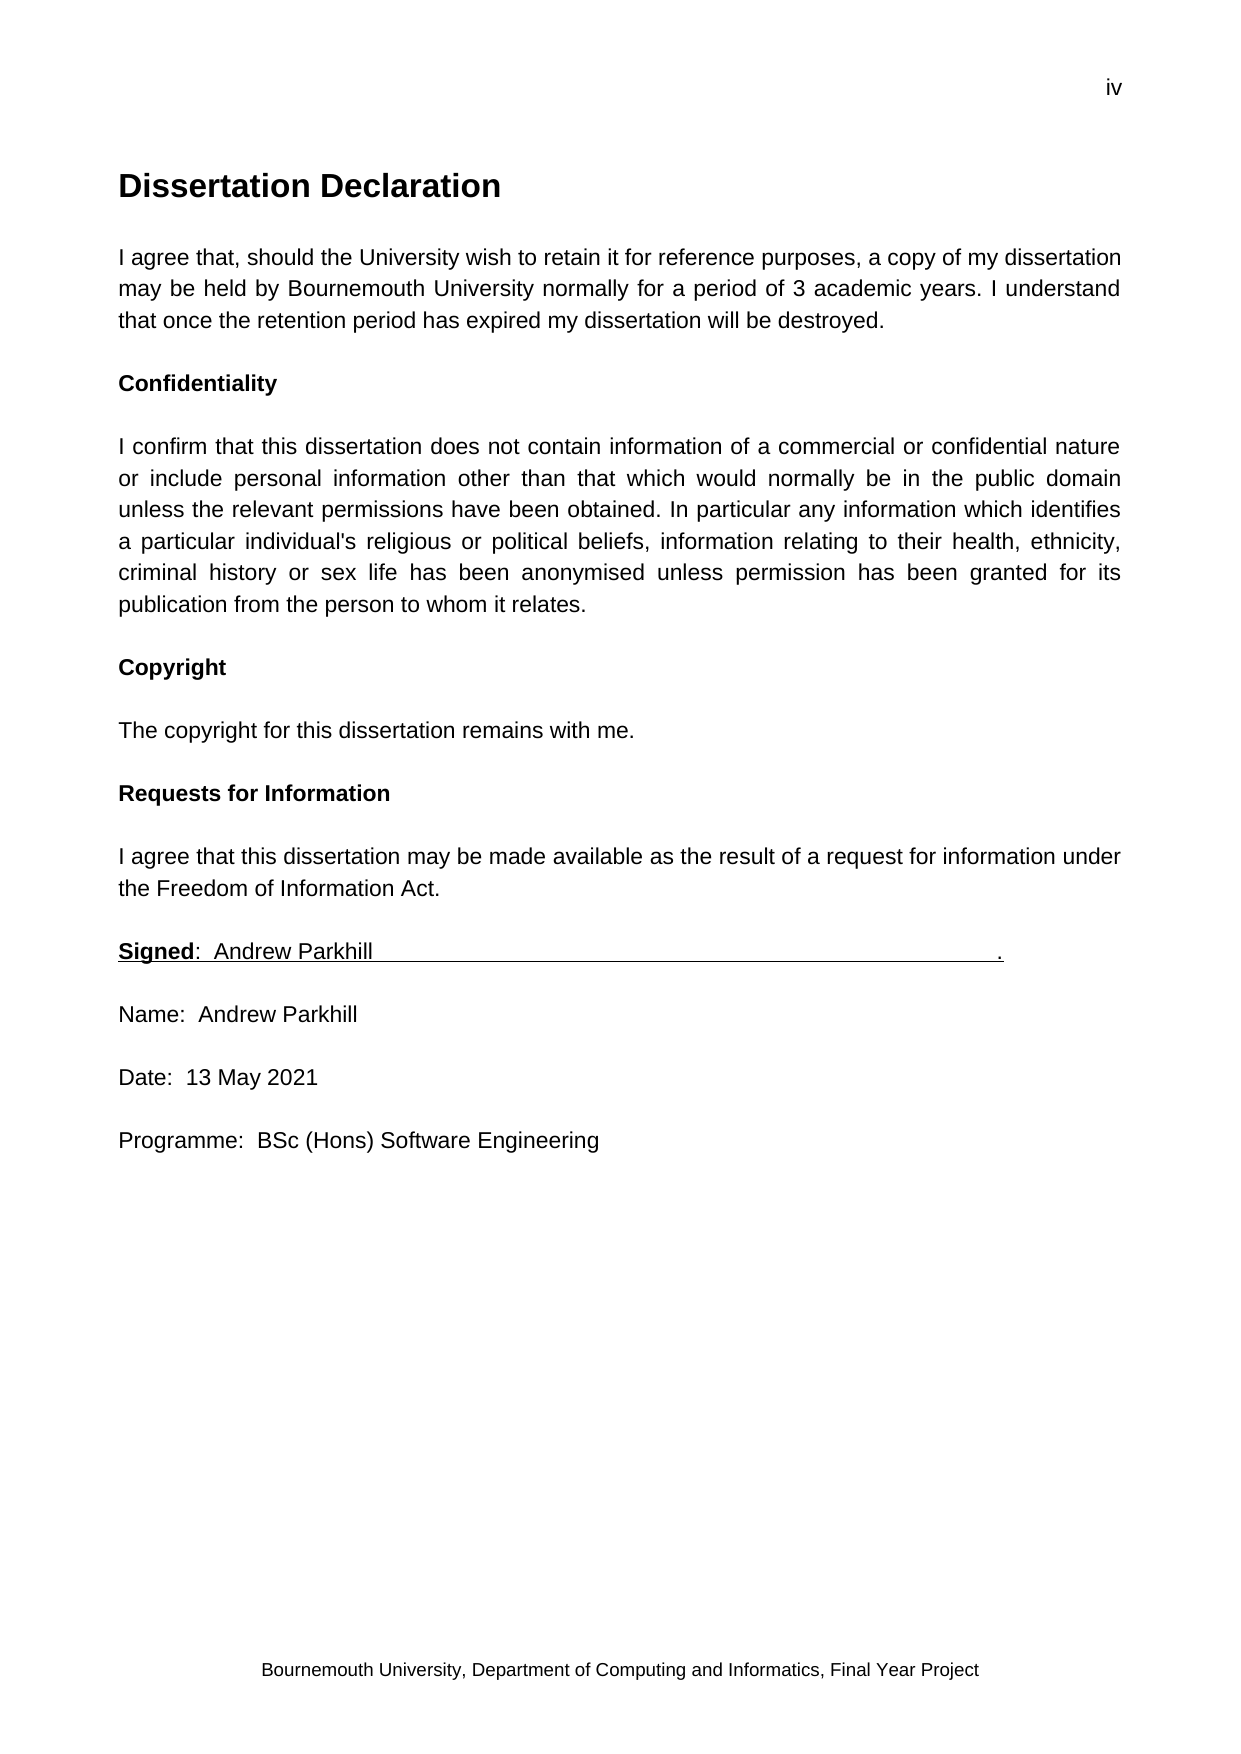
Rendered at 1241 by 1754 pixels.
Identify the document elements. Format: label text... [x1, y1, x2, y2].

table_header Dissertation Declaration I agree that, should the University wish to retain it for reference purposes, a copy of my dissertation may be held by Bournemouth University normally for a period of 3 academic years. I understand that once the retention period has expired my dissertation will be destroyed. Confidentiality I confirm that this dissertation does not contain information of a commercial or confidential nature or include personal information other than that which would normally be in the public domain unless the relevant permissions have been obtained. In particular any information which identifies a particular individual's religious or political beliefs, information relating to their health, ethnicity, criminal history or sex life has been anonymised unless permission has been granted for its publication from the person to whom it relates. Copyright The copyright for this dissertation remains with me. Requests for Information I agree that this dissertation may be made available as the result of a request for information under the Freedom of Information Act. Signed: Andrew Parkhill . Name: Andrew Parkhill Date: 13 May 2021 Programme: BSc (Hons) Software Engineering [118, 166, 1122, 1198]
